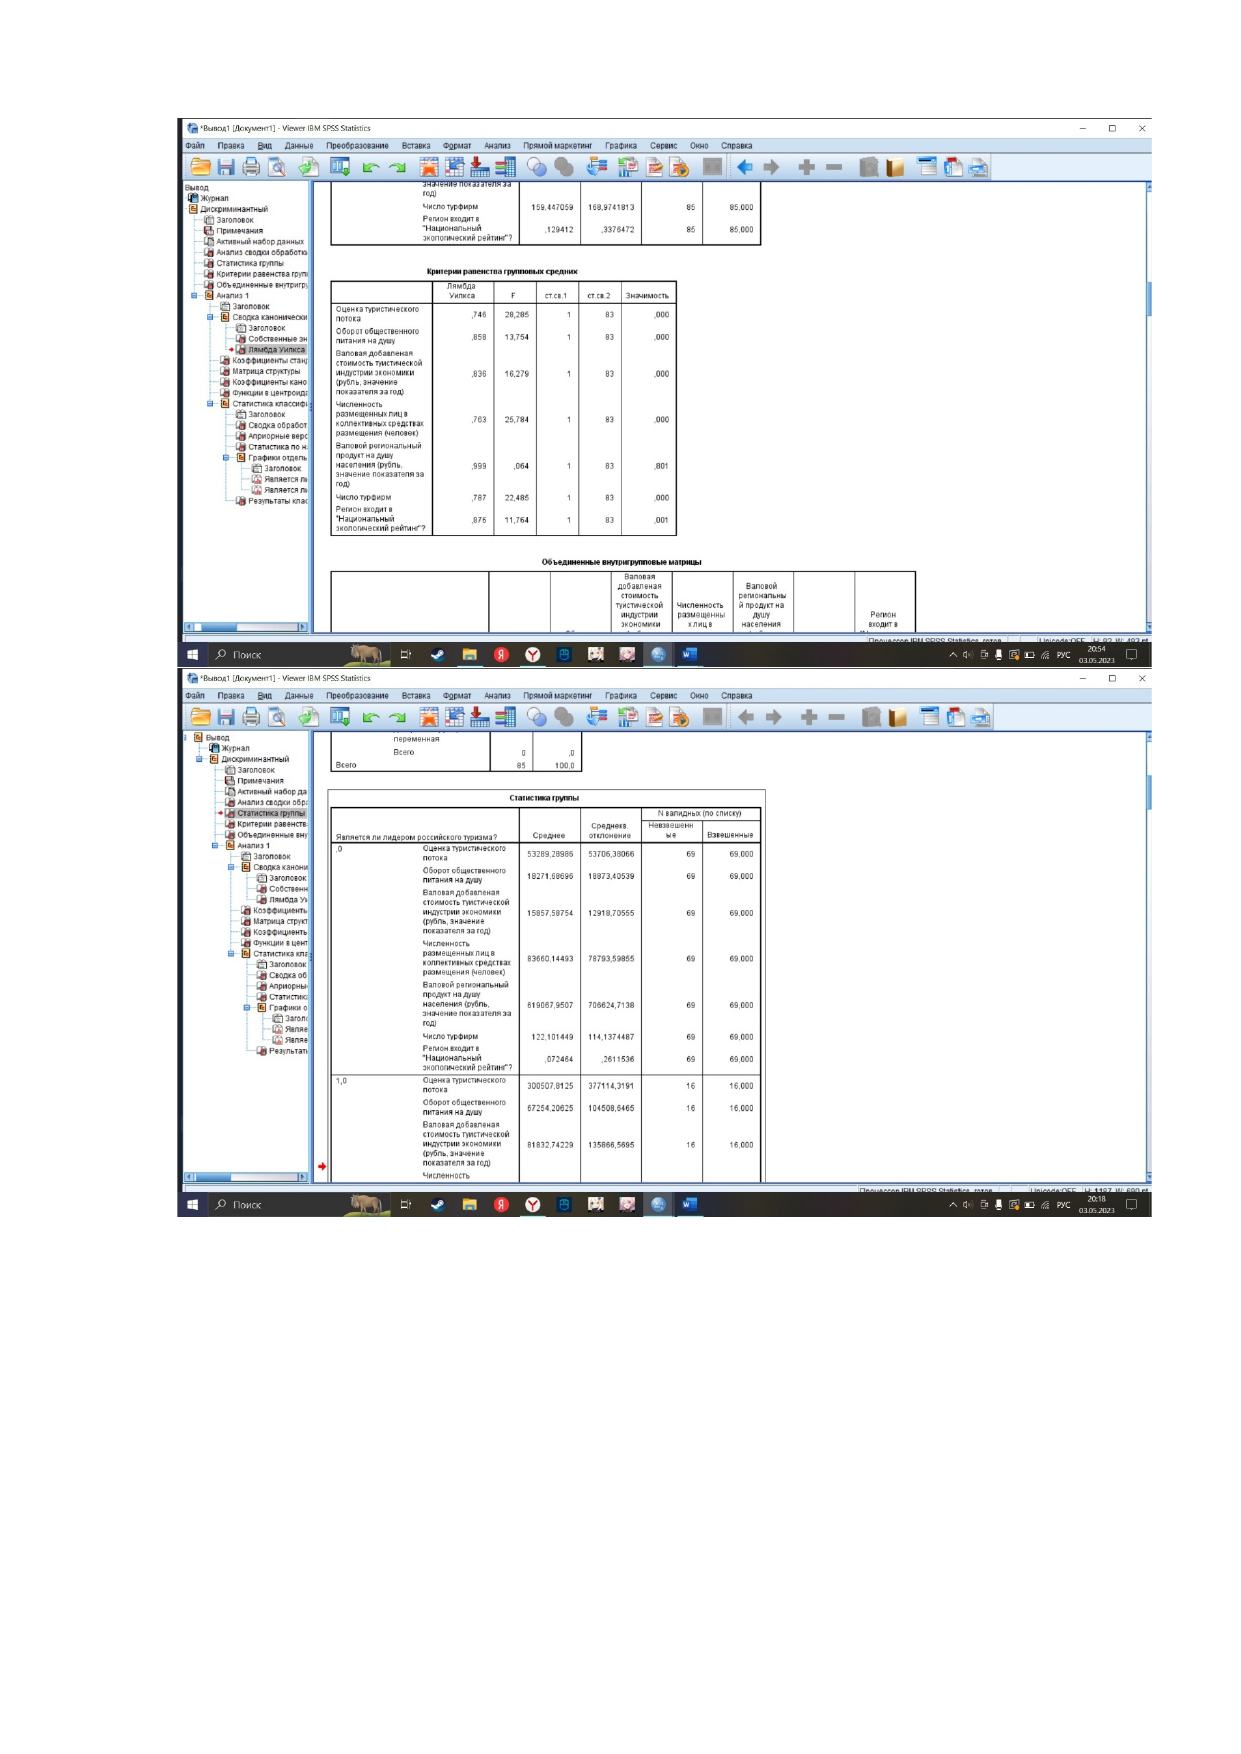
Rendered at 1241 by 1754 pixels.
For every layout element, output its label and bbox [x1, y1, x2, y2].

picture [177, 118, 1152, 667]
picture [177, 668, 1152, 1217]
